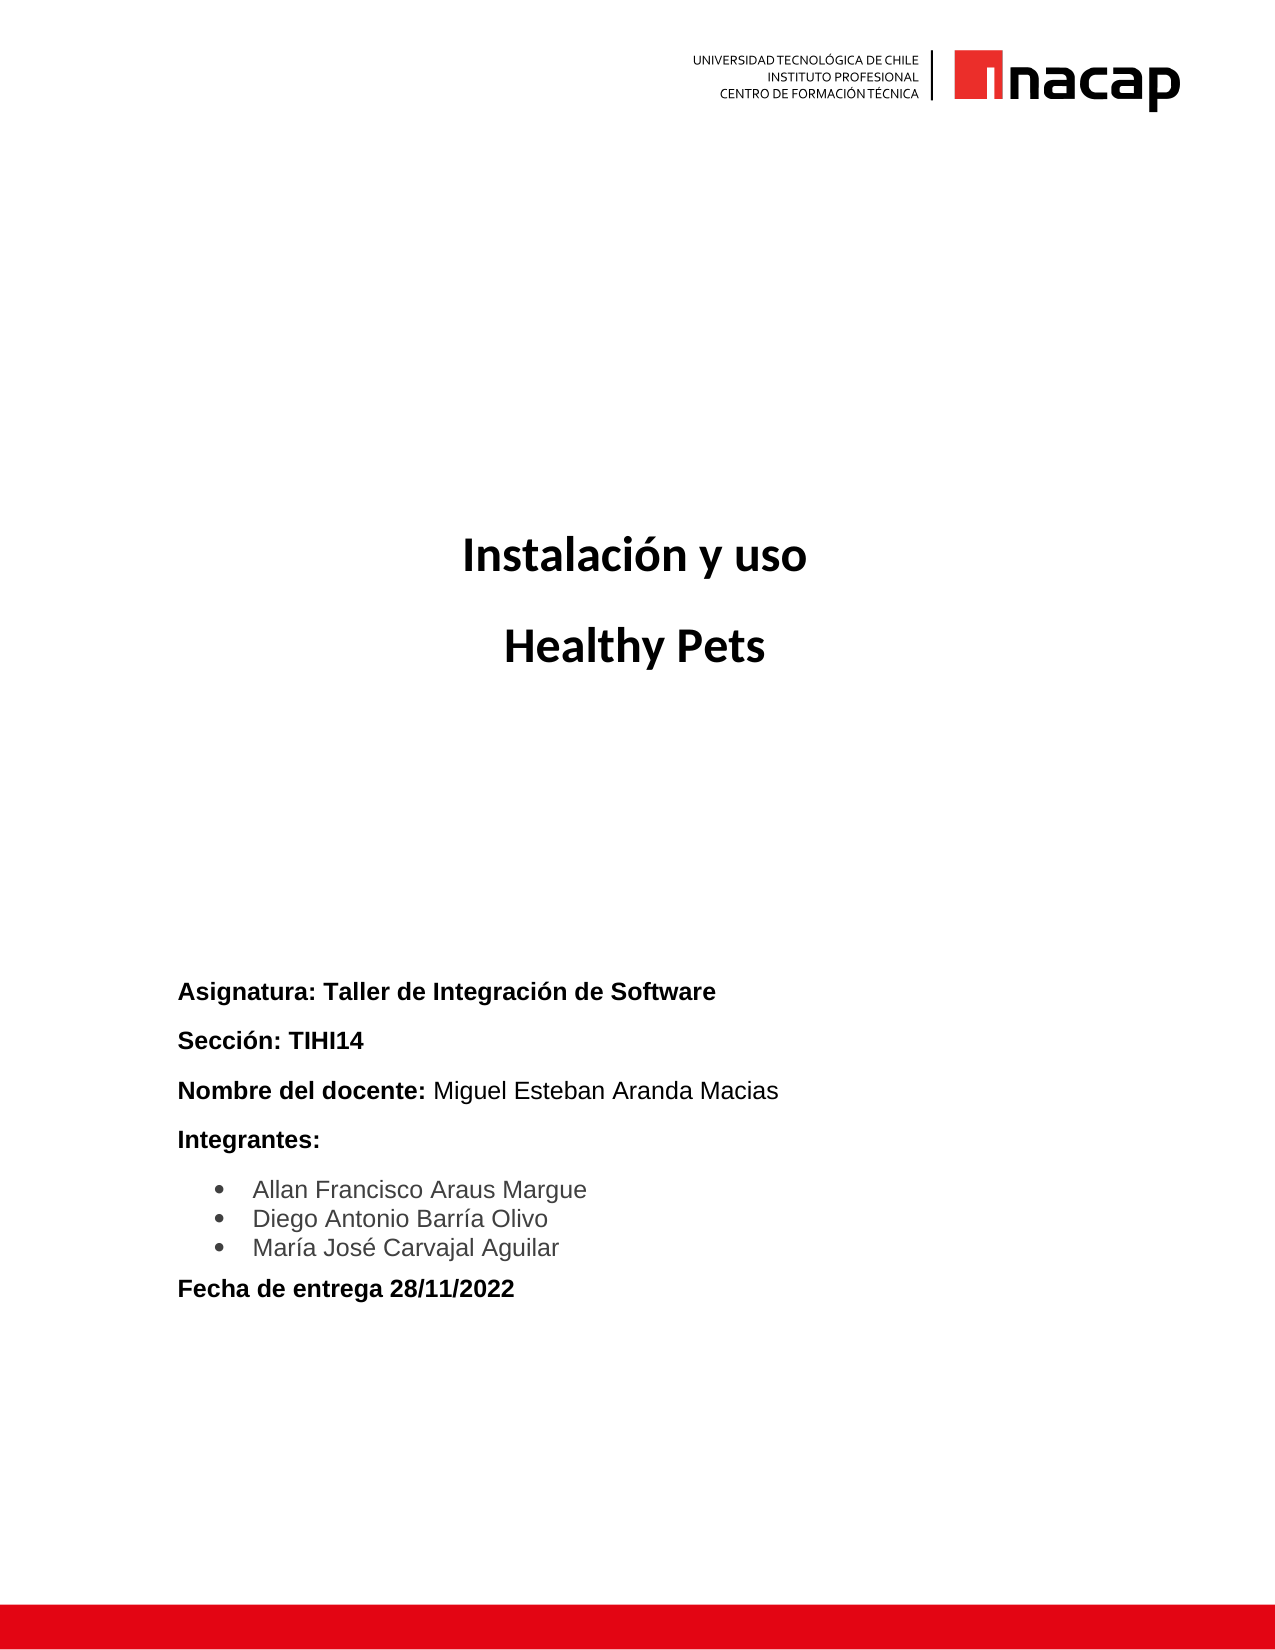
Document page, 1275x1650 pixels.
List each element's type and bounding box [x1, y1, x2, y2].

picture [690, 46, 1182, 113]
